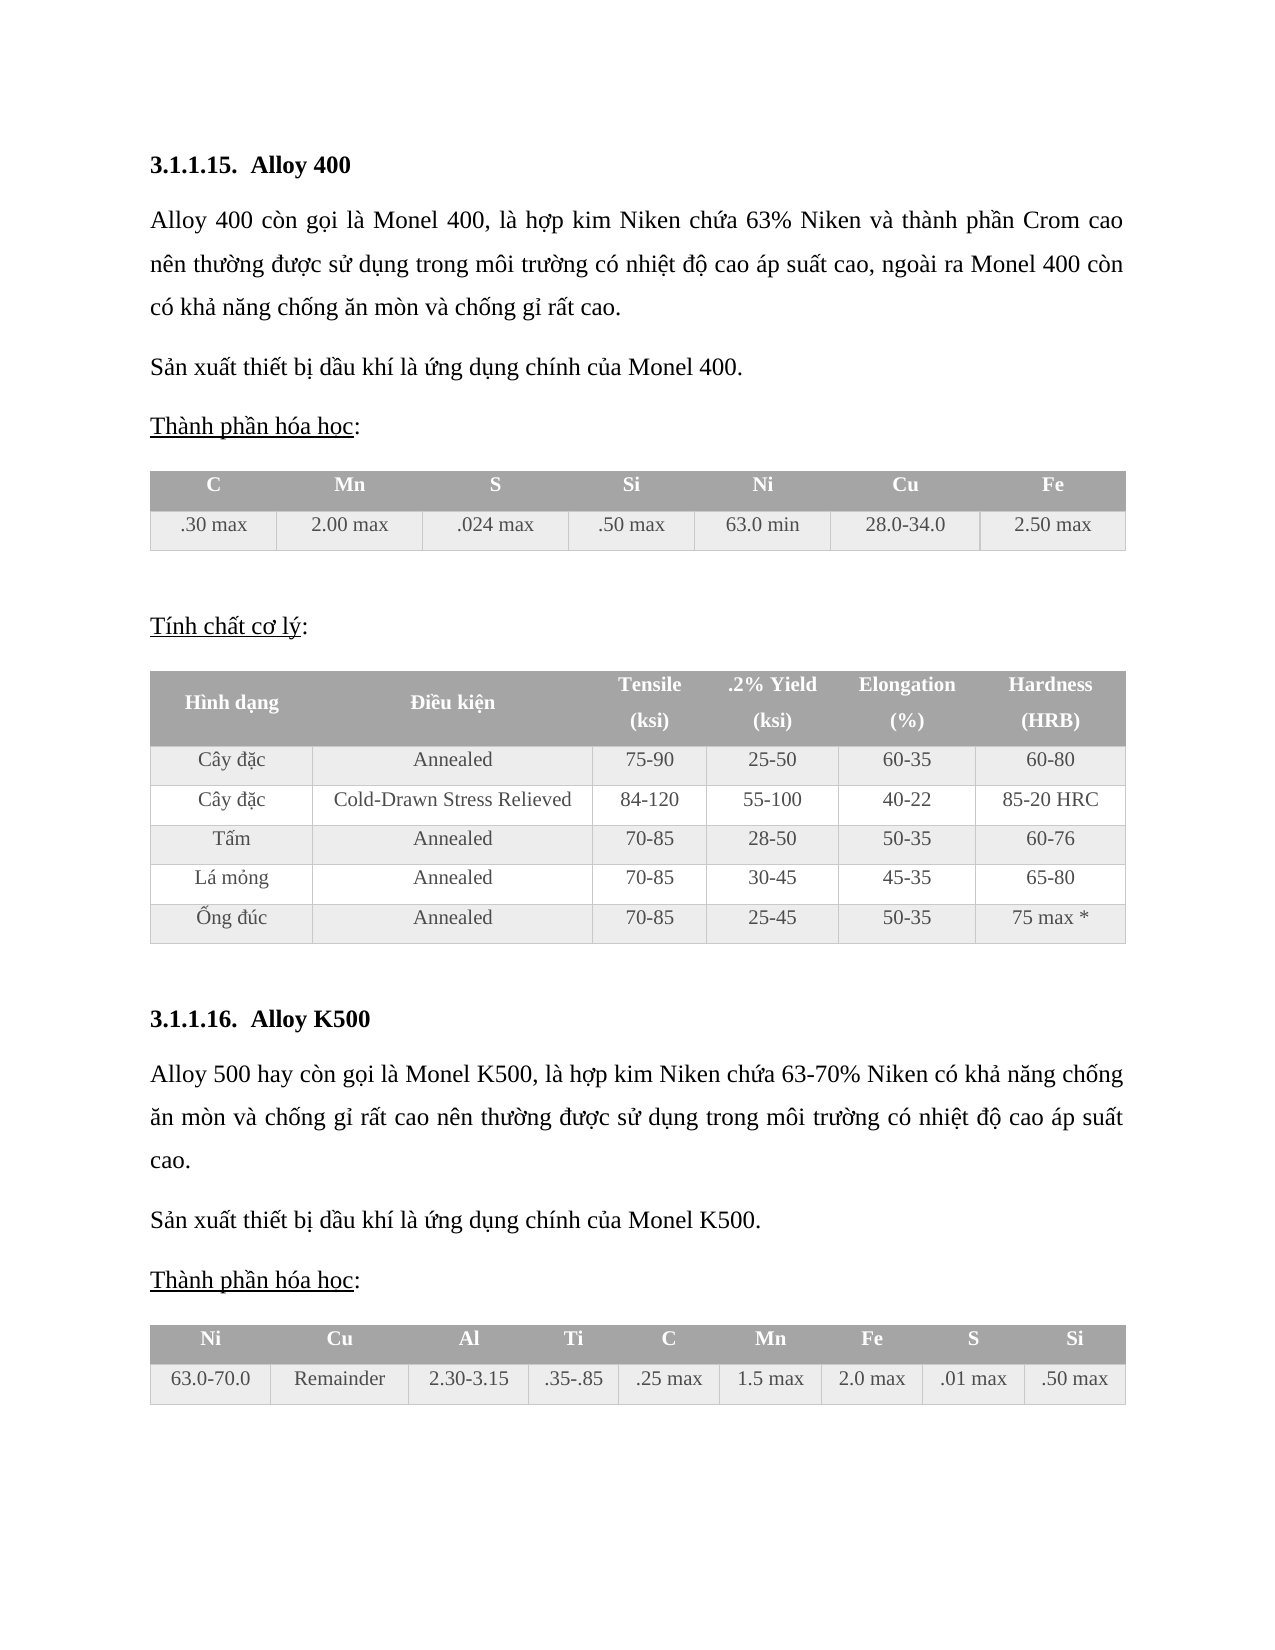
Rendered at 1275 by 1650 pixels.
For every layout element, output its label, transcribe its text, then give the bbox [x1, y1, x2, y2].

text Alloy 500 hay còn gọi là Monel K500, là hợp kim Niken chứa 63-70% Niken có khả năng chống ăn mòn và chống gỉ rất cao nên thường được sử dụng trong môi trường có nhiệt độ cao áp suất cao. [150, 1059, 1125, 1174]
table_header C [151, 472, 276, 511]
table_cell Remainder [271, 1365, 408, 1404]
table_cell 75-90 [593, 747, 706, 785]
table_header Si [569, 472, 694, 511]
table_header C [619, 1326, 719, 1364]
table_cell 2.50 max [981, 512, 1125, 550]
table_cell 25-50 [707, 747, 838, 785]
table_header Cu [271, 1326, 408, 1364]
text Sản xuất thiết bị dầu khí là ứng dụng chính của Monel K500. [150, 1205, 1125, 1234]
table_cell 30-45 [707, 865, 838, 903]
table_header S [423, 472, 568, 511]
table_header Fe [822, 1326, 922, 1364]
table_cell 1.5 max [720, 1365, 821, 1404]
table_cell 70-85 [593, 865, 706, 903]
table_header Tensile (ksi) [593, 672, 706, 746]
table_cell Tấm [151, 826, 312, 864]
text Alloy 400 còn gọi là Monel 400, là hợp kim Niken chứa 63% Niken và thành phần Crom cao nên thường được sử dụng trong môi trường có nhiệt độ cao áp suất cao, ngoài ra Monel 400 còn có khả năng chống ăn mòn và chống gỉ rất cao. [150, 206, 1125, 321]
table_cell 60-35 [839, 747, 975, 785]
table_cell Annealed [313, 905, 592, 943]
table_header Mn [720, 1326, 821, 1364]
subtitle Alloy K500 [150, 1004, 1125, 1032]
table_cell 60-80 [976, 747, 1125, 785]
table_cell 2.30-3.15 [409, 1365, 528, 1404]
table_cell 28.0-34.0 [831, 512, 979, 550]
table_cell 50-35 [839, 905, 975, 943]
table_cell Annealed [313, 865, 592, 903]
table_cell .25 max [619, 1365, 719, 1404]
table_cell Lá mỏng [151, 865, 312, 903]
table_header Ni [151, 1326, 270, 1364]
table_cell Cây đặc [151, 747, 312, 785]
table_header Si [1025, 1326, 1125, 1364]
table_cell 65-80 [976, 865, 1125, 903]
table_header Al [409, 1326, 528, 1364]
table_header Ni [695, 472, 830, 511]
table_cell .01 max [923, 1365, 1024, 1404]
table_cell Cây đặc [151, 786, 312, 825]
table_cell 28-50 [707, 826, 838, 864]
text Thành phần hóa học: [150, 411, 1125, 440]
table_cell .30 max [151, 512, 276, 550]
table_cell 70-85 [593, 905, 706, 943]
table_cell 45-35 [839, 865, 975, 903]
table_header Ti [529, 1326, 618, 1364]
table_cell 2.0 max [822, 1365, 922, 1404]
table_header Điều kiện [313, 672, 592, 746]
table_cell 63.0 min [695, 512, 830, 550]
table_header Hardness (HRB) [976, 672, 1125, 746]
table_cell 2.00 max [277, 512, 422, 550]
table_cell Annealed [313, 747, 592, 785]
table_header Cu [831, 472, 979, 511]
table_cell 85-20 HRC [976, 786, 1125, 825]
subtitle Alloy 400 [150, 150, 1125, 179]
table_cell Cold-Drawn Stress Relieved [313, 786, 592, 825]
table_header Hình dạng [151, 672, 312, 746]
text Sản xuất thiết bị dầu khí là ứng dụng chính của Monel 400. [150, 352, 1125, 380]
table_cell 55-100 [707, 786, 838, 825]
table_cell Ống đúc [151, 905, 312, 943]
table_cell Annealed [313, 826, 592, 864]
table_header Fe [981, 472, 1125, 511]
table_cell 70-85 [593, 826, 706, 864]
table_cell .50 max [1025, 1365, 1125, 1404]
table_header Elongation (%) [839, 672, 975, 746]
table_cell .50 max [569, 512, 694, 550]
table_cell 75 max * [976, 905, 1125, 943]
table_header .2% Yield (ksi) [707, 672, 838, 746]
text Thành phần hóa học: [150, 1265, 1125, 1294]
table_cell .024 max [423, 512, 568, 550]
table_cell .35-.85 [529, 1365, 618, 1404]
table_cell 84-120 [593, 786, 706, 825]
text Tính chất cơ lý: [150, 611, 1125, 639]
table_cell 40-22 [839, 786, 975, 825]
table_header S [923, 1326, 1024, 1364]
table_cell 63.0-70.0 [151, 1365, 270, 1404]
table_cell 25-45 [707, 905, 838, 943]
table_header Mn [277, 472, 422, 511]
table_cell 60-76 [976, 826, 1125, 864]
table_cell 50-35 [839, 826, 975, 864]
